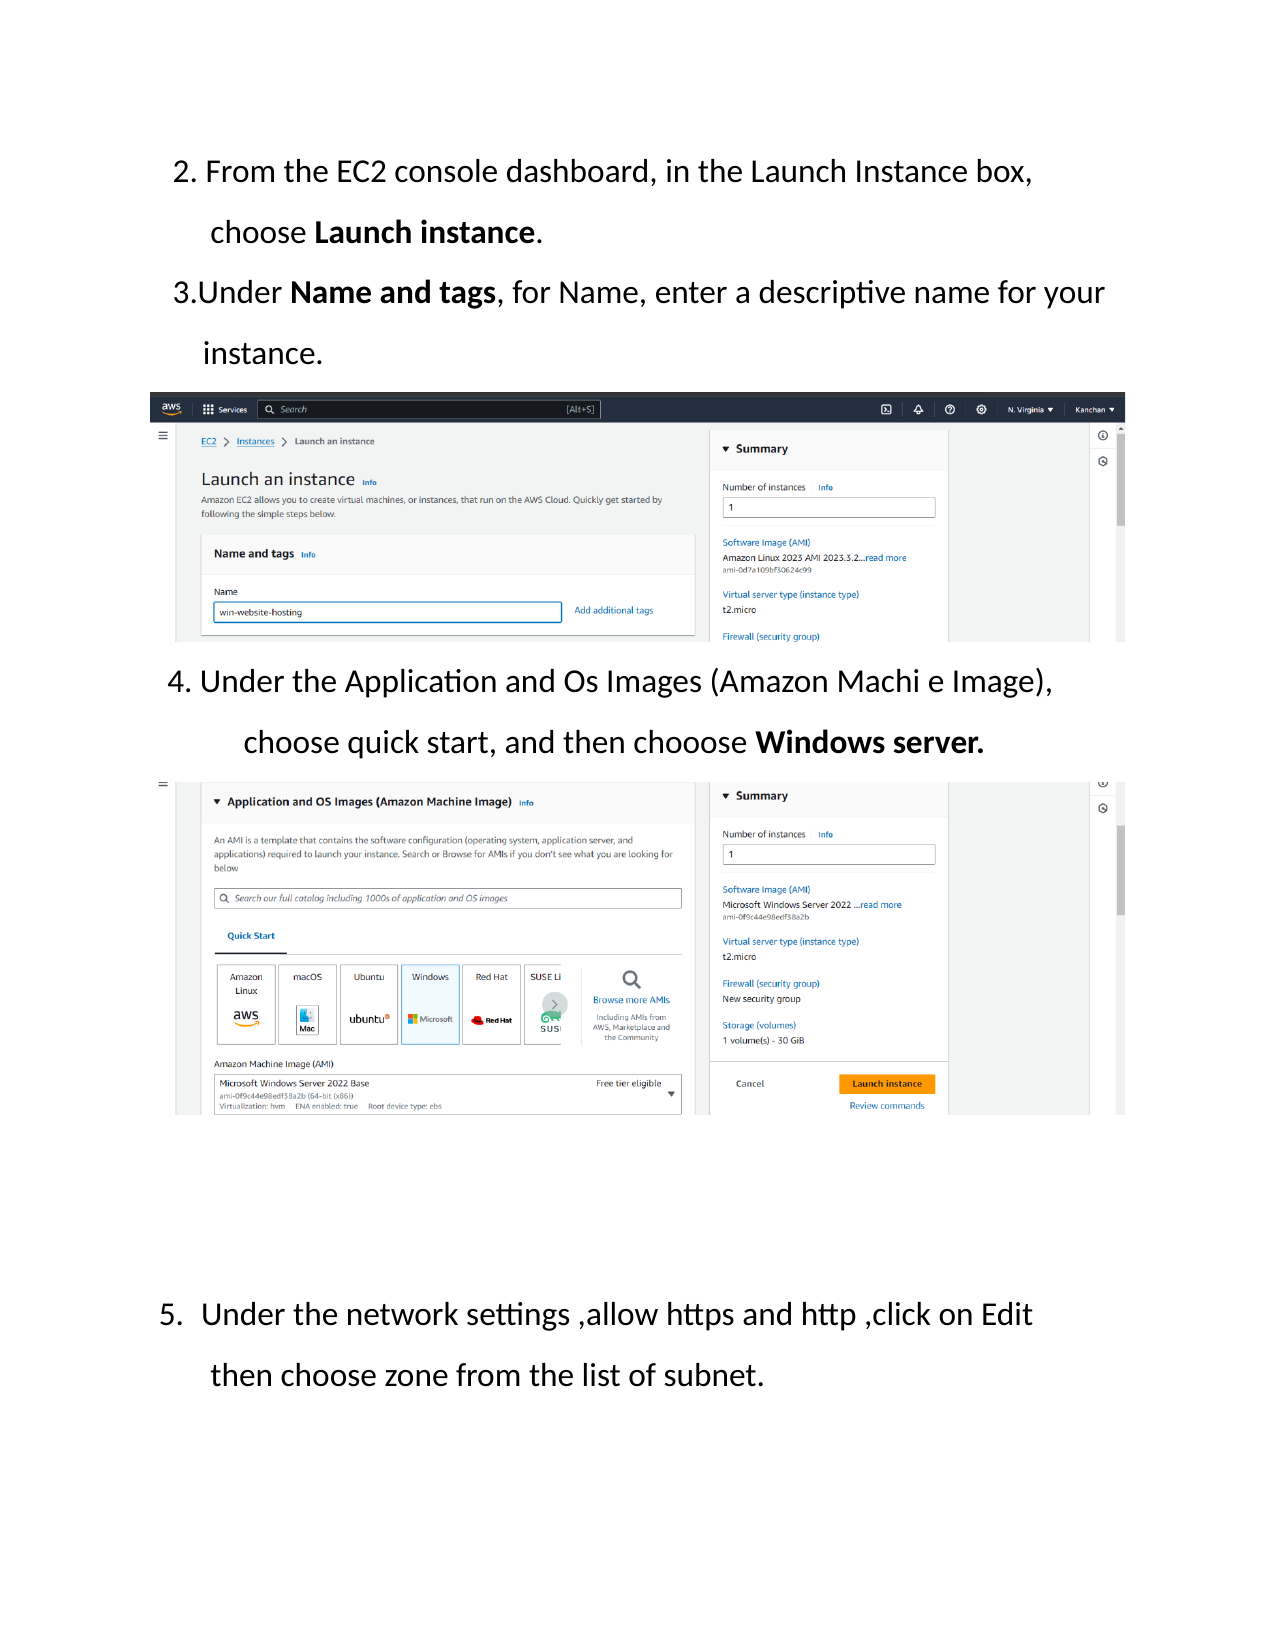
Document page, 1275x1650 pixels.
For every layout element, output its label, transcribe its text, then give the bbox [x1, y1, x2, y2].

text 2. From the EC2 console dashboard, in the Launch Instance box, [150, 150, 1125, 191]
picture [150, 782, 1125, 1115]
text 4. Under the Application and Os Images (Amazon Machi e Image), [150, 660, 1125, 701]
text 3.Under Name and tags, for Name, enter a descriptive name for your [150, 271, 1125, 312]
text 5. Under the network settings ,allow https and http ,click on Edit [150, 1293, 1125, 1334]
text choose quick start, and then chooose Windows server. [150, 721, 1125, 762]
text then choose zone from the list of subnet. [150, 1354, 1125, 1395]
picture [150, 392, 1125, 642]
text instance. [150, 332, 1125, 373]
text choose Launch instance. [150, 211, 1125, 251]
